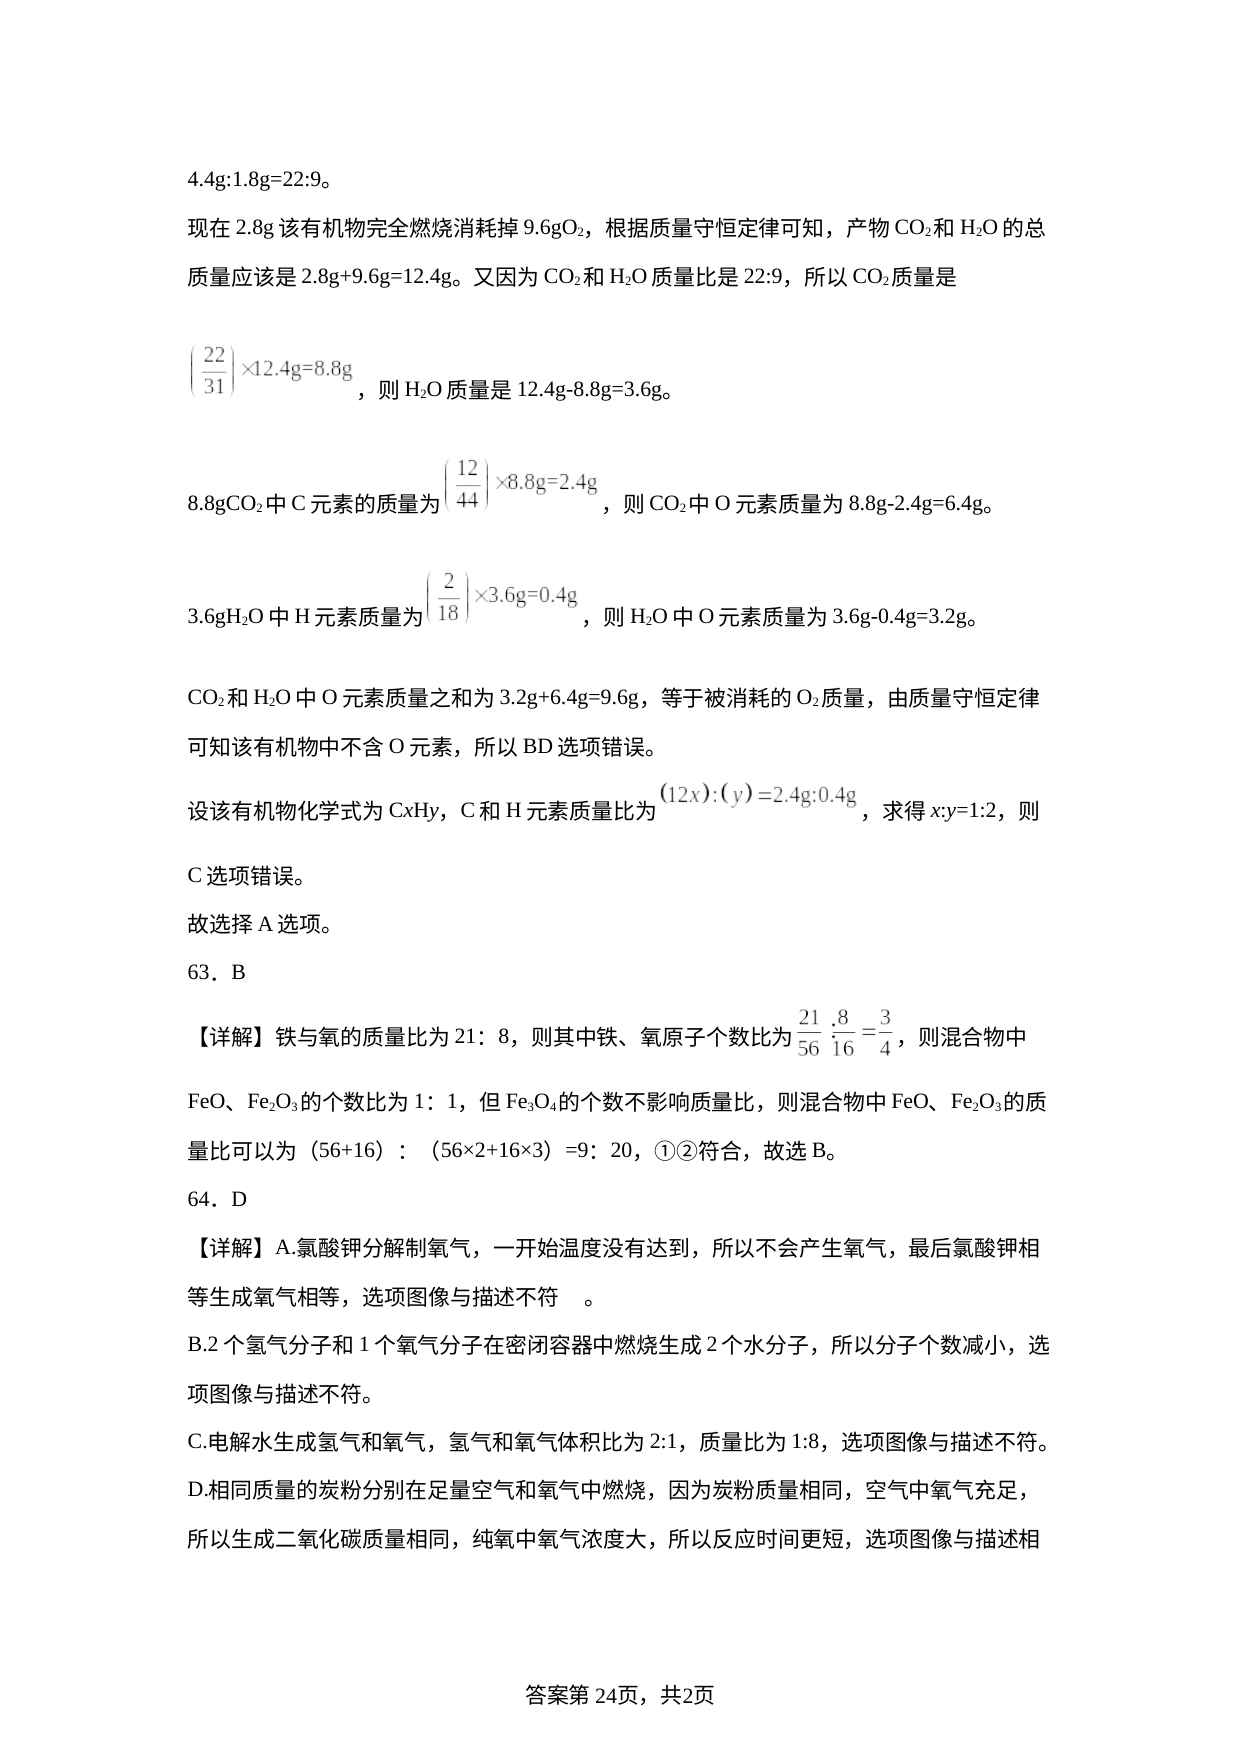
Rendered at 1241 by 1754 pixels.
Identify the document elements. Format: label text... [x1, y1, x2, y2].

text 现在2.8g该有机物完全燃烧消耗掉9.6gO2，根据质量守恒定律可知，产物CO2和H2O的总质量应该是2.8g+9.6g=12.4g。又因为CO2和H2O质量比是22:9，所以CO2质量是，则H2O质量是12.4g-8.8g=3.6g。 [187, 210, 1053, 438]
text 设该有机物化学式为CxHy，C和H元素质量比为，求得x:y=1:2，则C选项错误。 [187, 777, 1053, 891]
text 3.6gH2O中H元素质量为，则H2O中O元素质量为3.6g-0.4g=3.2g。 [187, 567, 1053, 664]
text 【详解】铁与氧的质量比为21：8，则其中铁、氧原子个数比为，则混合物中FeO、Fe2O3的个数比为1：1，但Fe3O4的个数不影响质量比，则混合物中FeO、Fe2O3的质量比可以为（56+16）：（56×2+16×3）=9：20，①②符合，故选B。 [187, 1004, 1053, 1166]
text 故选择A选项。 [187, 907, 1053, 939]
text B.2个氢气分子和1个氧气分子在密闭容器中燃烧生成2个水分子，所以分子个数减小，选项图像与描述不符。 [187, 1327, 1053, 1409]
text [187, 1473, 1053, 1554]
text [187, 162, 1053, 194]
text 8.8gCO2中C元素的质量为，则CO2中O元素质量为8.8g-2.4g=6.4g。 [187, 454, 1053, 551]
text C.电解水生成氢气和氧气，氢气和氧气体积比为2:1，质量比为1:8，选项图像与描述不符。 [187, 1424, 1053, 1457]
text 【详解】A.氯酸钾分解制氧气，一开始温度没有达到，所以不会产生氧气，最后氯酸钾相等生成氧气相等，选项图像与描述不符 。 [187, 1230, 1053, 1312]
text 63．B [187, 955, 1053, 988]
text CO2和H2O中O元素质量之和为3.2g+6.4g=9.6g，等于被消耗的O2质量，由质量守恒定律可知该有机物中不含O元素，所以BD选项错误。 [187, 680, 1053, 762]
text 64．D [187, 1182, 1053, 1214]
